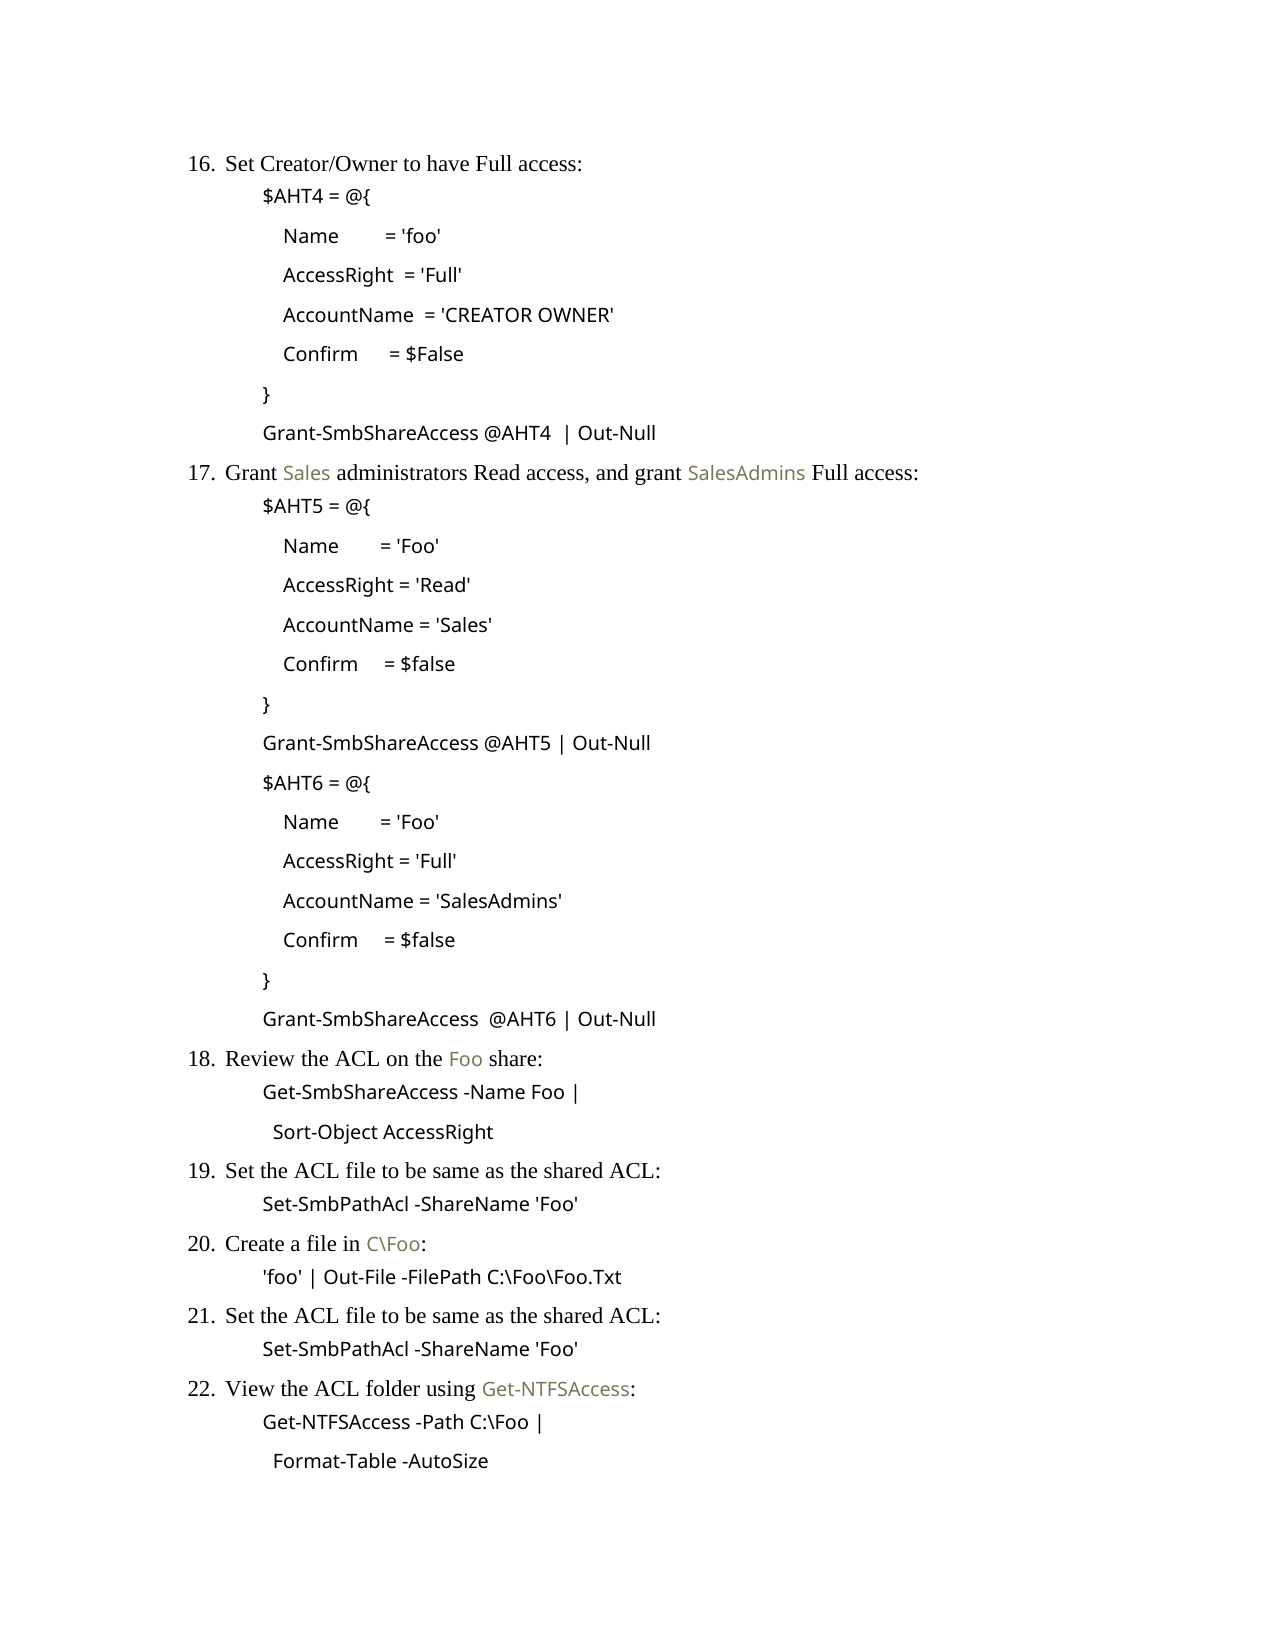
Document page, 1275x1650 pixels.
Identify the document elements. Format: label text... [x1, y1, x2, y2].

text Confirm = $False [262, 341, 1125, 367]
text Sort-Object AccessRight [262, 1118, 1125, 1145]
text AccountName = 'Sales' [262, 611, 1125, 638]
text AccountName = 'CREATOR OWNER' [262, 301, 1125, 328]
text $AHT4 = @{ [262, 183, 1125, 209]
text Set the ACL file to be same as the shared ACL: [187, 1302, 1087, 1329]
text Set Creator/Owner to have Full access: [187, 150, 1087, 176]
text Set-SmbPathAcl -ShareName 'Foo' [262, 1335, 1125, 1362]
text $AHT6 = @{ [262, 769, 1125, 796]
text Grant-SmbShareAccess @AHT5 | Out-Null [262, 729, 1125, 756]
text View the ACL folder using Get-NTFSAccess: [187, 1374, 1087, 1402]
text Name = 'Foo' [262, 808, 1125, 835]
text Grant-SmbShareAccess @AHT4 | Out-Null [262, 419, 1125, 446]
text } [262, 380, 1125, 407]
text AccessRight = 'Full' [262, 848, 1125, 875]
text } [262, 966, 1125, 993]
text Get-NTFSAccess -Path C:\Foo | [262, 1408, 1125, 1435]
text Format-Table -AutoSize [262, 1447, 1125, 1474]
text AccessRight = 'Full' [262, 262, 1125, 288]
text } [262, 690, 1125, 717]
text Name = 'Foo' [262, 532, 1125, 559]
text $AHT5 = @{ [262, 492, 1125, 519]
text 'foo' | Out-File -FilePath C:\Foo\Foo.Txt [262, 1263, 1125, 1290]
text Get-SmbShareAccess -Name Foo | [262, 1078, 1125, 1106]
text Grant-SmbShareAccess @AHT6 | Out-Null [262, 1006, 1125, 1033]
text Name = 'foo' [262, 222, 1125, 249]
text Create a file in C\Foo: [187, 1229, 1087, 1257]
text AccessRight = 'Read' [262, 571, 1125, 598]
text Confirm = $false [262, 927, 1125, 954]
text Confirm = $false [262, 650, 1125, 677]
text AccountName = 'SalesAdmins' [262, 887, 1125, 914]
text Grant Sales administrators Read access, and grant SalesAdmins Full access: [187, 459, 1087, 486]
text Set-SmbPathAcl -ShareName 'Foo' [262, 1190, 1125, 1217]
text Set the ACL file to be same as the shared ACL: [187, 1157, 1087, 1184]
text Review the ACL on the Foo share: [187, 1045, 1087, 1072]
